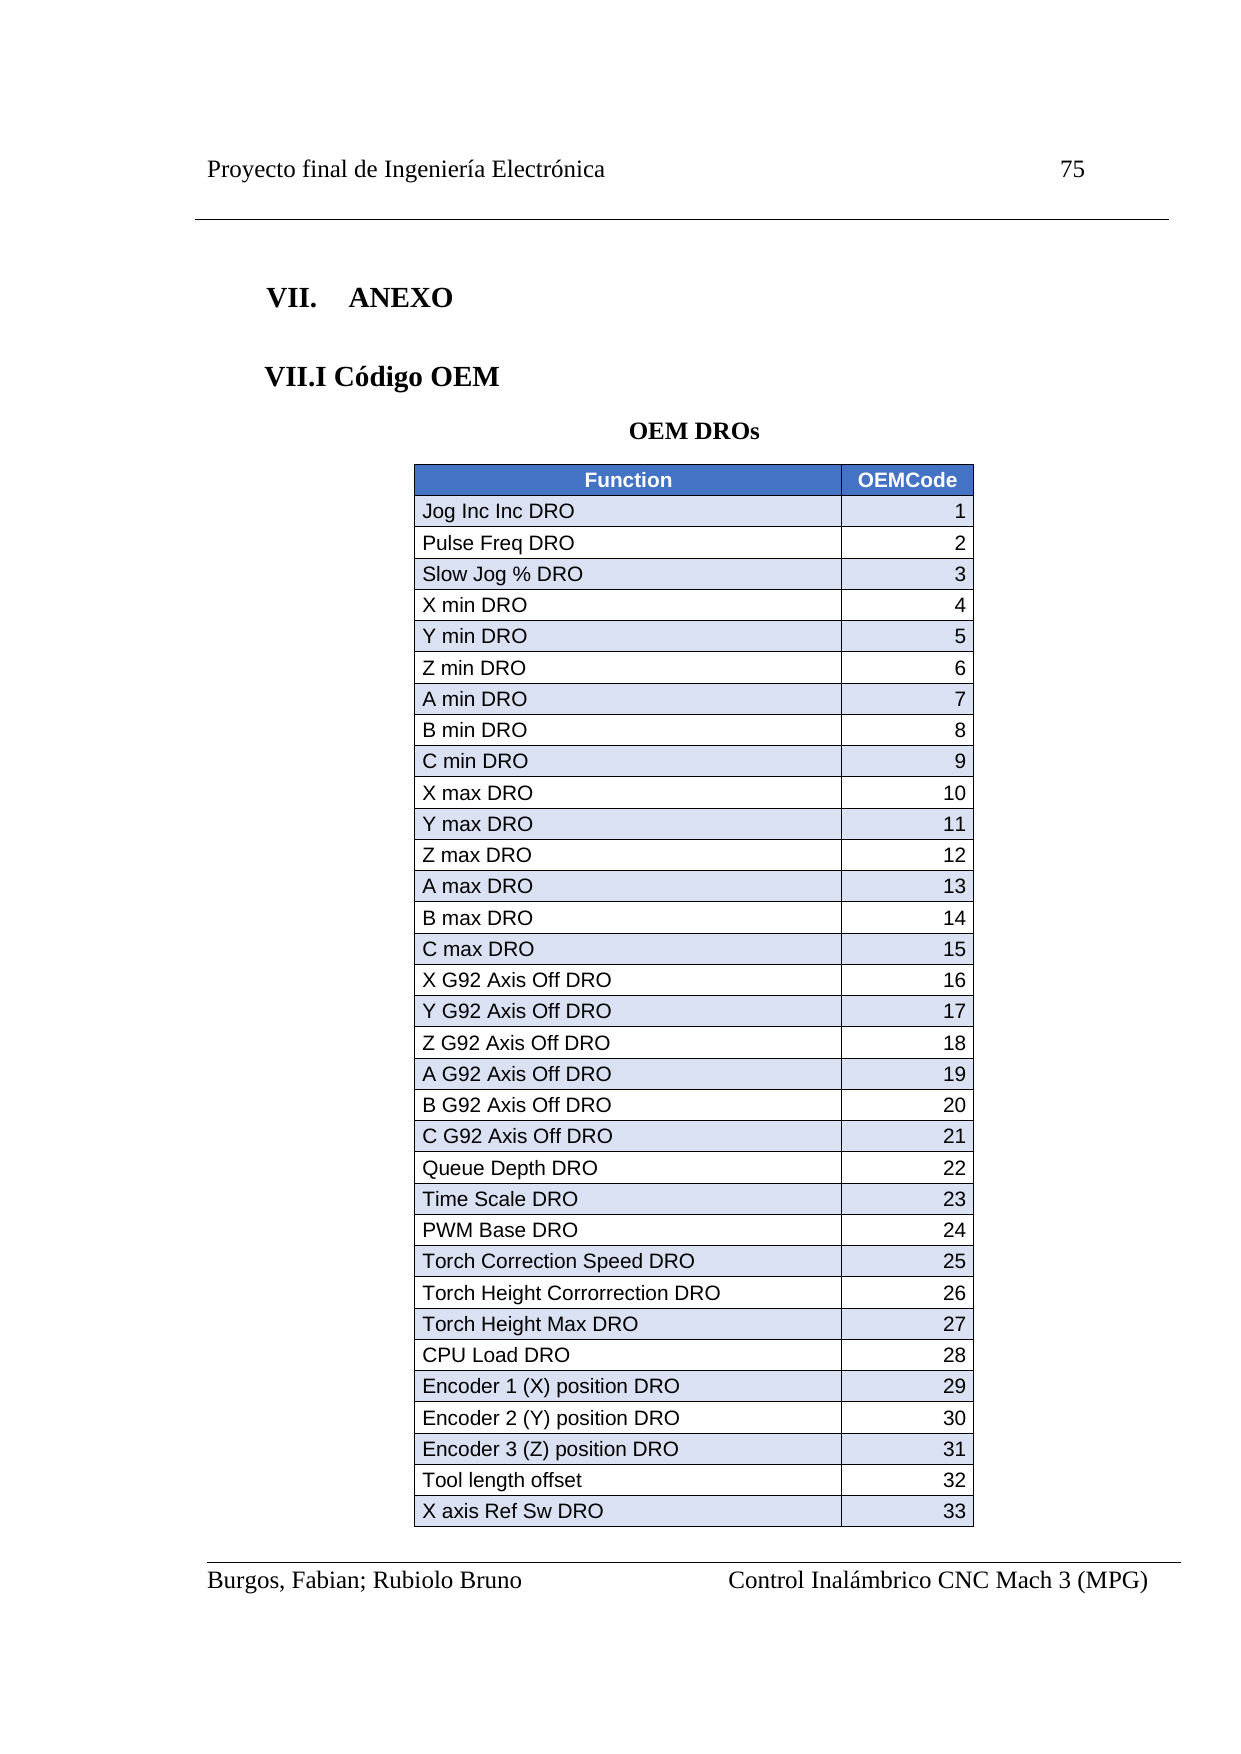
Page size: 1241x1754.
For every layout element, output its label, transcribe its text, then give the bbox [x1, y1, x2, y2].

table_cell 17 [842, 996, 973, 1026]
table_cell 30 [842, 1402, 973, 1432]
table_cell C min DRO [415, 746, 841, 776]
table_header OEMCode [842, 465, 973, 495]
table_cell 3 [842, 559, 973, 589]
table_header Function [415, 465, 841, 495]
table_cell Jog Inc Inc DRO [415, 496, 841, 526]
table_cell X max DRO [415, 777, 841, 807]
table_cell 33 [842, 1496, 973, 1526]
table_cell B min DRO [415, 715, 841, 745]
table_cell X min DRO [415, 590, 841, 620]
table_cell 21 [842, 1121, 973, 1151]
table_cell 23 [842, 1184, 973, 1214]
table_cell 22 [842, 1152, 973, 1182]
table_cell 7 [842, 684, 973, 714]
table_cell Z min DRO [415, 652, 841, 682]
table_cell X G92 Axis Off DRO [415, 965, 841, 995]
table_cell A G92 Axis Off DRO [415, 1059, 841, 1089]
table_cell Z G92 Axis Off DRO [415, 1027, 841, 1057]
table_cell Y max DRO [415, 809, 841, 839]
table_cell Encoder 3 (Z) position DRO [415, 1434, 841, 1464]
table_cell 31 [842, 1434, 973, 1464]
table_cell PWM Base DRO [415, 1215, 841, 1245]
table_cell 29 [842, 1371, 973, 1401]
table_cell Torch Correction Speed DRO [415, 1246, 841, 1276]
table_cell C G92 Axis Off DRO [415, 1121, 841, 1151]
table_cell Z max DRO [415, 840, 841, 870]
text OEM DROs [207, 416, 1181, 445]
table_cell 24 [842, 1215, 973, 1245]
subtitle VII.I Código OEM [244, 359, 1181, 393]
table_cell 4 [842, 590, 973, 620]
table_cell Queue Depth DRO [415, 1152, 841, 1182]
table_cell 13 [842, 871, 973, 901]
table_cell Slow Jog % DRO [415, 559, 841, 589]
table_cell 9 [842, 746, 973, 776]
table_cell A min DRO [415, 684, 841, 714]
table_cell 10 [842, 777, 973, 807]
subtitle ANEXO [266, 280, 1181, 313]
table_cell Torch Height Max DRO [415, 1309, 841, 1339]
table_cell X axis Ref Sw DRO [415, 1496, 841, 1526]
table_cell 8 [842, 715, 973, 745]
table_cell 25 [842, 1246, 973, 1276]
table_cell 1 [842, 496, 973, 526]
table_cell Time Scale DRO [415, 1184, 841, 1214]
table_cell Encoder 1 (X) position DRO [415, 1371, 841, 1401]
table_cell A max DRO [415, 871, 841, 901]
table_cell 2 [842, 527, 973, 557]
table_cell 20 [842, 1090, 973, 1120]
table_cell 16 [842, 965, 973, 995]
table_cell Tool length offset [415, 1465, 841, 1495]
table_cell 5 [842, 621, 973, 651]
table_cell C max DRO [415, 934, 841, 964]
table_cell 15 [842, 934, 973, 964]
table_cell Torch Height Corrorrection DRO [415, 1277, 841, 1307]
table_cell B G92 Axis Off DRO [415, 1090, 841, 1120]
table_cell 27 [842, 1309, 973, 1339]
table_cell Y G92 Axis Off DRO [415, 996, 841, 1026]
table_cell 32 [842, 1465, 973, 1495]
table_cell 14 [842, 902, 973, 932]
table_cell Pulse Freq DRO [415, 527, 841, 557]
table_cell 26 [842, 1277, 973, 1307]
table_cell 18 [842, 1027, 973, 1057]
table_cell B max DRO [415, 902, 841, 932]
table_cell 11 [842, 809, 973, 839]
table_cell Y min DRO [415, 621, 841, 651]
table_cell 19 [842, 1059, 973, 1089]
table_cell 12 [842, 840, 973, 870]
table_cell 28 [842, 1340, 973, 1370]
table_cell Encoder 2 (Y) position DRO [415, 1402, 841, 1432]
table_cell CPU Load DRO [415, 1340, 841, 1370]
table_cell 6 [842, 652, 973, 682]
